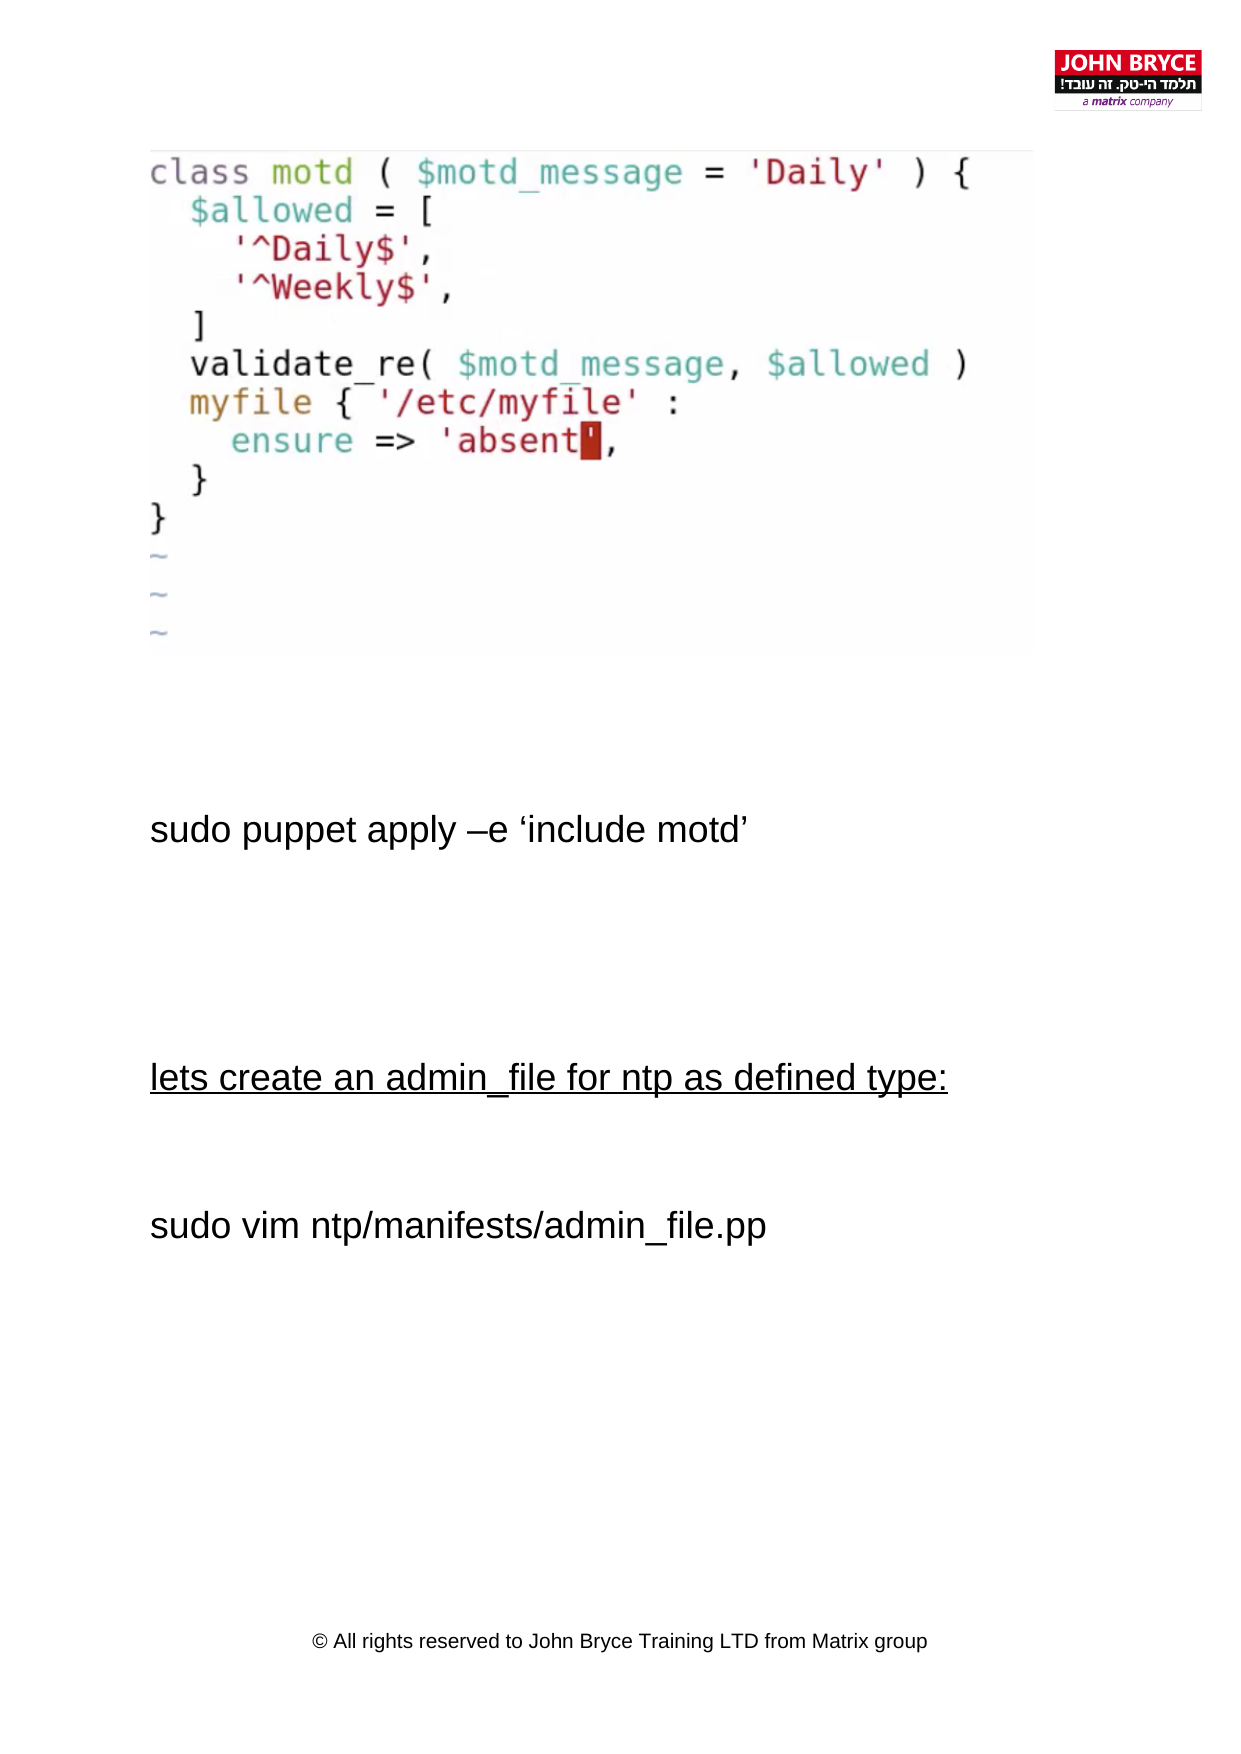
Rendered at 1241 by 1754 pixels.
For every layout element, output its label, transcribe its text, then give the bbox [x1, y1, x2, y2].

text sudo vim ntp/manifests/admin_file.pp [150, 1203, 1090, 1247]
picture [1054, 50, 1202, 111]
text lets create an admin_file for ntp as defined type: [150, 1055, 1090, 1098]
text sudo puppet apply –e ‘include motd’ [150, 807, 1090, 850]
picture [150, 150, 1034, 655]
